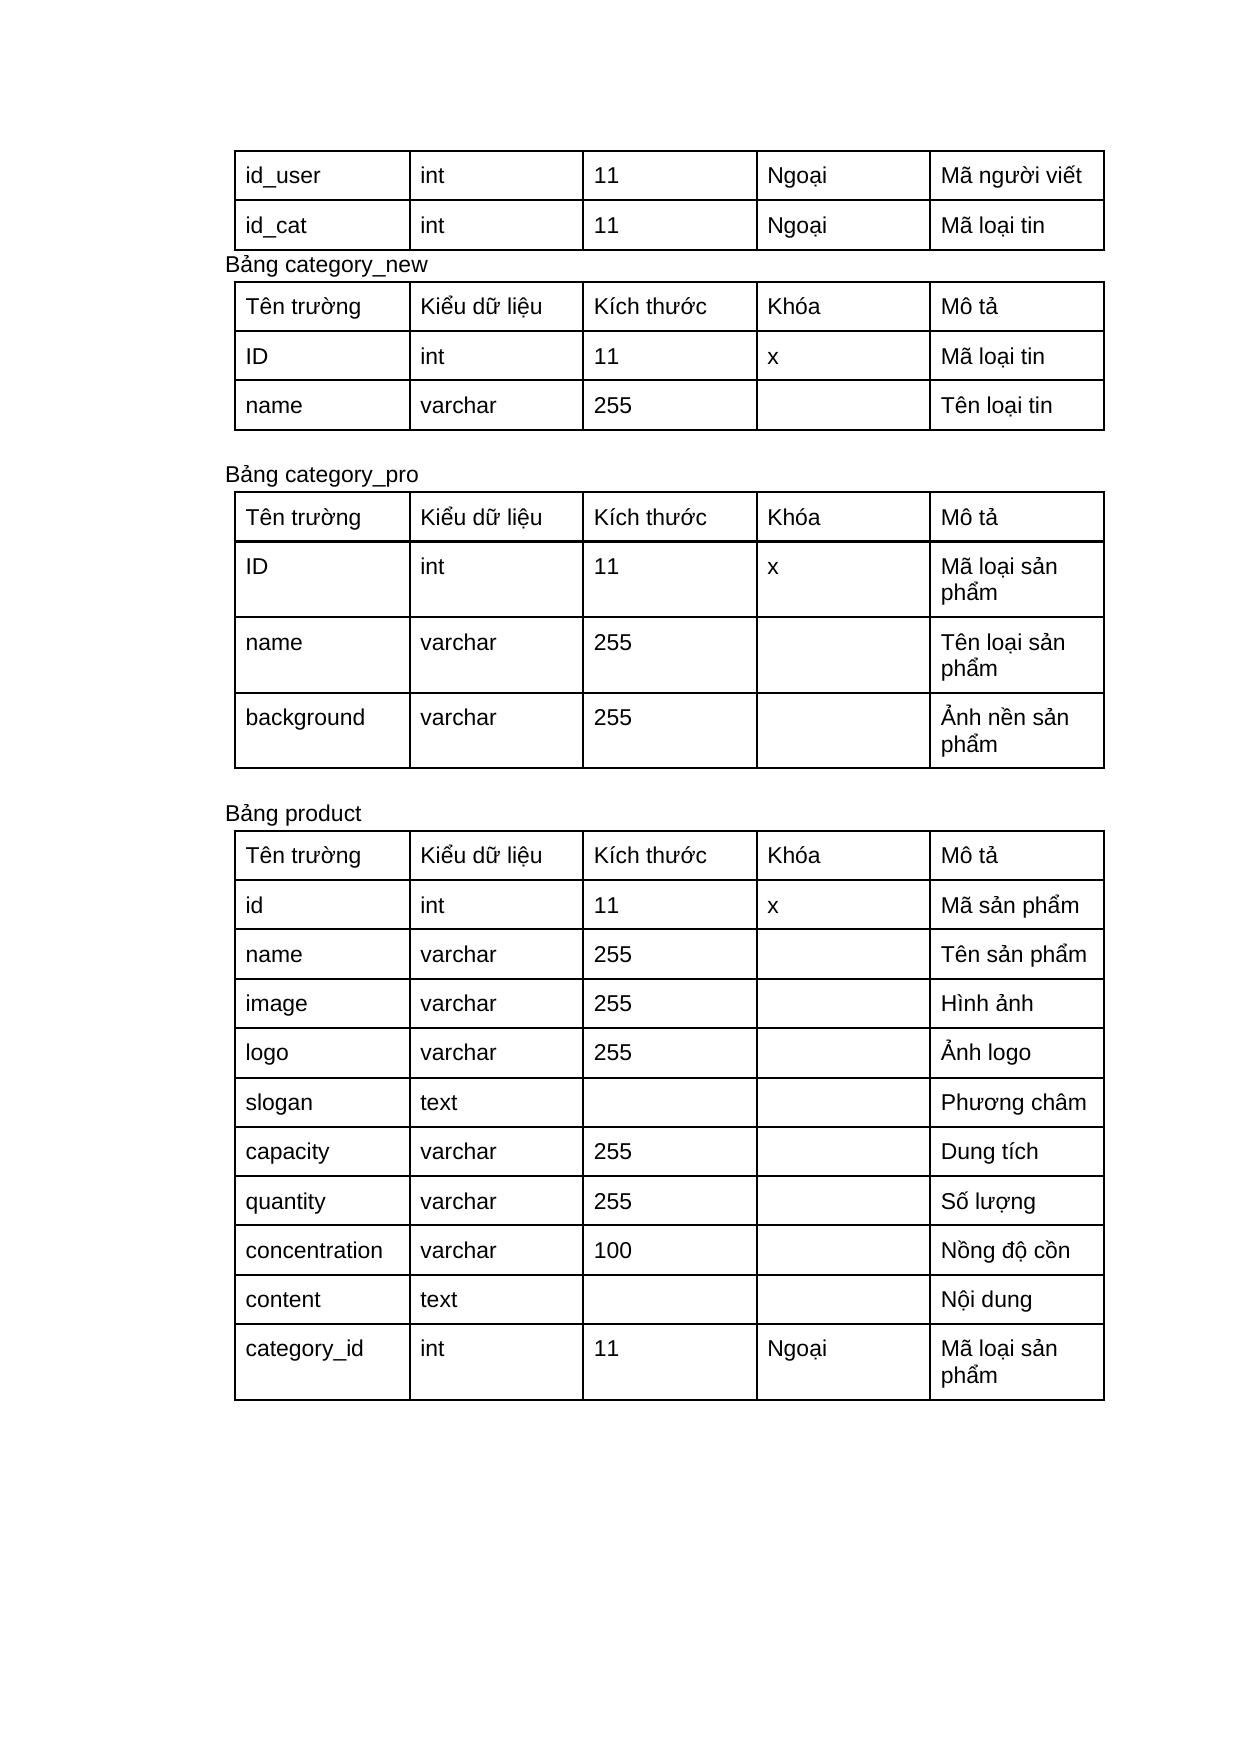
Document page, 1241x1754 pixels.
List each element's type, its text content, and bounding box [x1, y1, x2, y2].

table_cell [584, 1079, 756, 1126]
table_cell Hình ảnh [931, 980, 1103, 1027]
table_header Kiểu dữ liệu [411, 493, 582, 540]
table_cell int [411, 152, 582, 199]
table_cell varchar [411, 980, 582, 1027]
table_cell Số lượng [931, 1177, 1103, 1224]
table_cell [758, 1029, 929, 1077]
table_cell 255 [584, 930, 756, 978]
table_header Mô tả [931, 283, 1103, 330]
table_cell [758, 980, 929, 1027]
table_cell x [758, 332, 929, 379]
table_cell text [411, 1079, 582, 1126]
table_cell varchar [411, 930, 582, 978]
table_header Mô tả [931, 493, 1103, 540]
table_cell 255 [584, 618, 756, 692]
table_cell Dung tích [931, 1128, 1103, 1175]
table_cell 255 [584, 1029, 756, 1077]
table_cell 11 [584, 332, 756, 379]
table_header Tên trường [236, 832, 409, 879]
table_cell varchar [411, 1177, 582, 1224]
table_header Kiểu dữ liệu [411, 283, 582, 330]
table_cell int [411, 543, 582, 616]
table_cell 255 [584, 1128, 756, 1175]
table_cell x [758, 543, 929, 616]
table_cell [758, 1177, 929, 1224]
table_cell Mã loại sản phẩm [931, 543, 1103, 616]
table_cell 255 [584, 1177, 756, 1224]
table_cell varchar [411, 694, 582, 767]
table_cell 11 [584, 152, 756, 199]
table_cell Ngoại [758, 1325, 929, 1398]
table_cell Tên sản phẩm [931, 930, 1103, 978]
table_header Tên trường [236, 283, 409, 330]
table_cell int [411, 332, 582, 379]
table_cell [758, 1276, 929, 1323]
table_cell Tên loại sản phẩm [931, 618, 1103, 692]
table_cell [758, 1128, 929, 1175]
table_header Kiểu dữ liệu [411, 832, 582, 879]
table_cell Phương châm [931, 1079, 1103, 1126]
table_cell 255 [584, 980, 756, 1027]
table_header Khóa [758, 493, 929, 540]
table_cell 255 [584, 694, 756, 767]
table_cell Nội dung [931, 1276, 1103, 1323]
table_cell Mã loại sản phẩm [931, 1325, 1103, 1398]
table_cell varchar [411, 1128, 582, 1175]
table_cell id [236, 881, 409, 928]
table_cell Mã sản phẩm [931, 881, 1103, 928]
table_cell Ảnh logo [931, 1029, 1103, 1077]
table_header Kích thước [584, 832, 756, 879]
table_cell 11 [584, 881, 756, 928]
table_cell slogan [236, 1079, 409, 1126]
table_cell [758, 694, 929, 767]
table_cell text [411, 1276, 582, 1323]
table_cell Ảnh nền sản phẩm [931, 694, 1103, 767]
table_cell content [236, 1276, 409, 1323]
table_cell 11 [584, 543, 756, 616]
table_cell logo [236, 1029, 409, 1077]
table_cell 11 [584, 201, 756, 248]
table_header Khóa [758, 832, 929, 879]
text Bảng category_new [225, 251, 1090, 277]
table_cell category_id [236, 1325, 409, 1398]
table_cell Ngoại [758, 201, 929, 248]
table_cell 255 [584, 381, 756, 429]
table_cell x [758, 881, 929, 928]
table_cell name [236, 618, 409, 692]
table_cell int [411, 201, 582, 248]
table_cell name [236, 381, 409, 429]
table_cell varchar [411, 618, 582, 692]
table_header Tên trường [236, 493, 409, 540]
table_cell int [411, 881, 582, 928]
table_cell [758, 1226, 929, 1274]
table_cell Ngoại [758, 152, 929, 199]
table_cell [758, 1079, 929, 1126]
table_cell Tên loại tin [931, 381, 1103, 429]
table_cell [758, 618, 929, 692]
table_cell [758, 381, 929, 429]
table_cell Mã người viết [931, 152, 1103, 199]
table_cell 100 [584, 1226, 756, 1274]
table_header Khóa [758, 283, 929, 330]
table_cell quantity [236, 1177, 409, 1224]
table_cell varchar [411, 1029, 582, 1077]
table_cell ID [236, 332, 409, 379]
table_cell capacity [236, 1128, 409, 1175]
table_cell image [236, 980, 409, 1027]
table_cell Mã loại tin [931, 332, 1103, 379]
table_cell concentration [236, 1226, 409, 1274]
text Bảng product [225, 799, 1090, 826]
table_cell varchar [411, 381, 582, 429]
table_cell Nồng độ cồn [931, 1226, 1103, 1274]
table_cell background [236, 694, 409, 767]
table_header Kích thước [584, 493, 756, 540]
table_cell id_cat [236, 201, 409, 248]
table_cell [758, 930, 929, 978]
table_cell id_user [236, 152, 409, 199]
table_header Kích thước [584, 283, 756, 330]
text Bảng category_pro [225, 461, 1090, 487]
table_cell 11 [584, 1325, 756, 1398]
table_cell [584, 1276, 756, 1323]
table_cell varchar [411, 1226, 582, 1274]
table_cell int [411, 1325, 582, 1398]
table_cell ID [236, 543, 409, 616]
table_header Mô tả [931, 832, 1103, 879]
table_cell name [236, 930, 409, 978]
table_cell Mã loại tin [931, 201, 1103, 248]
